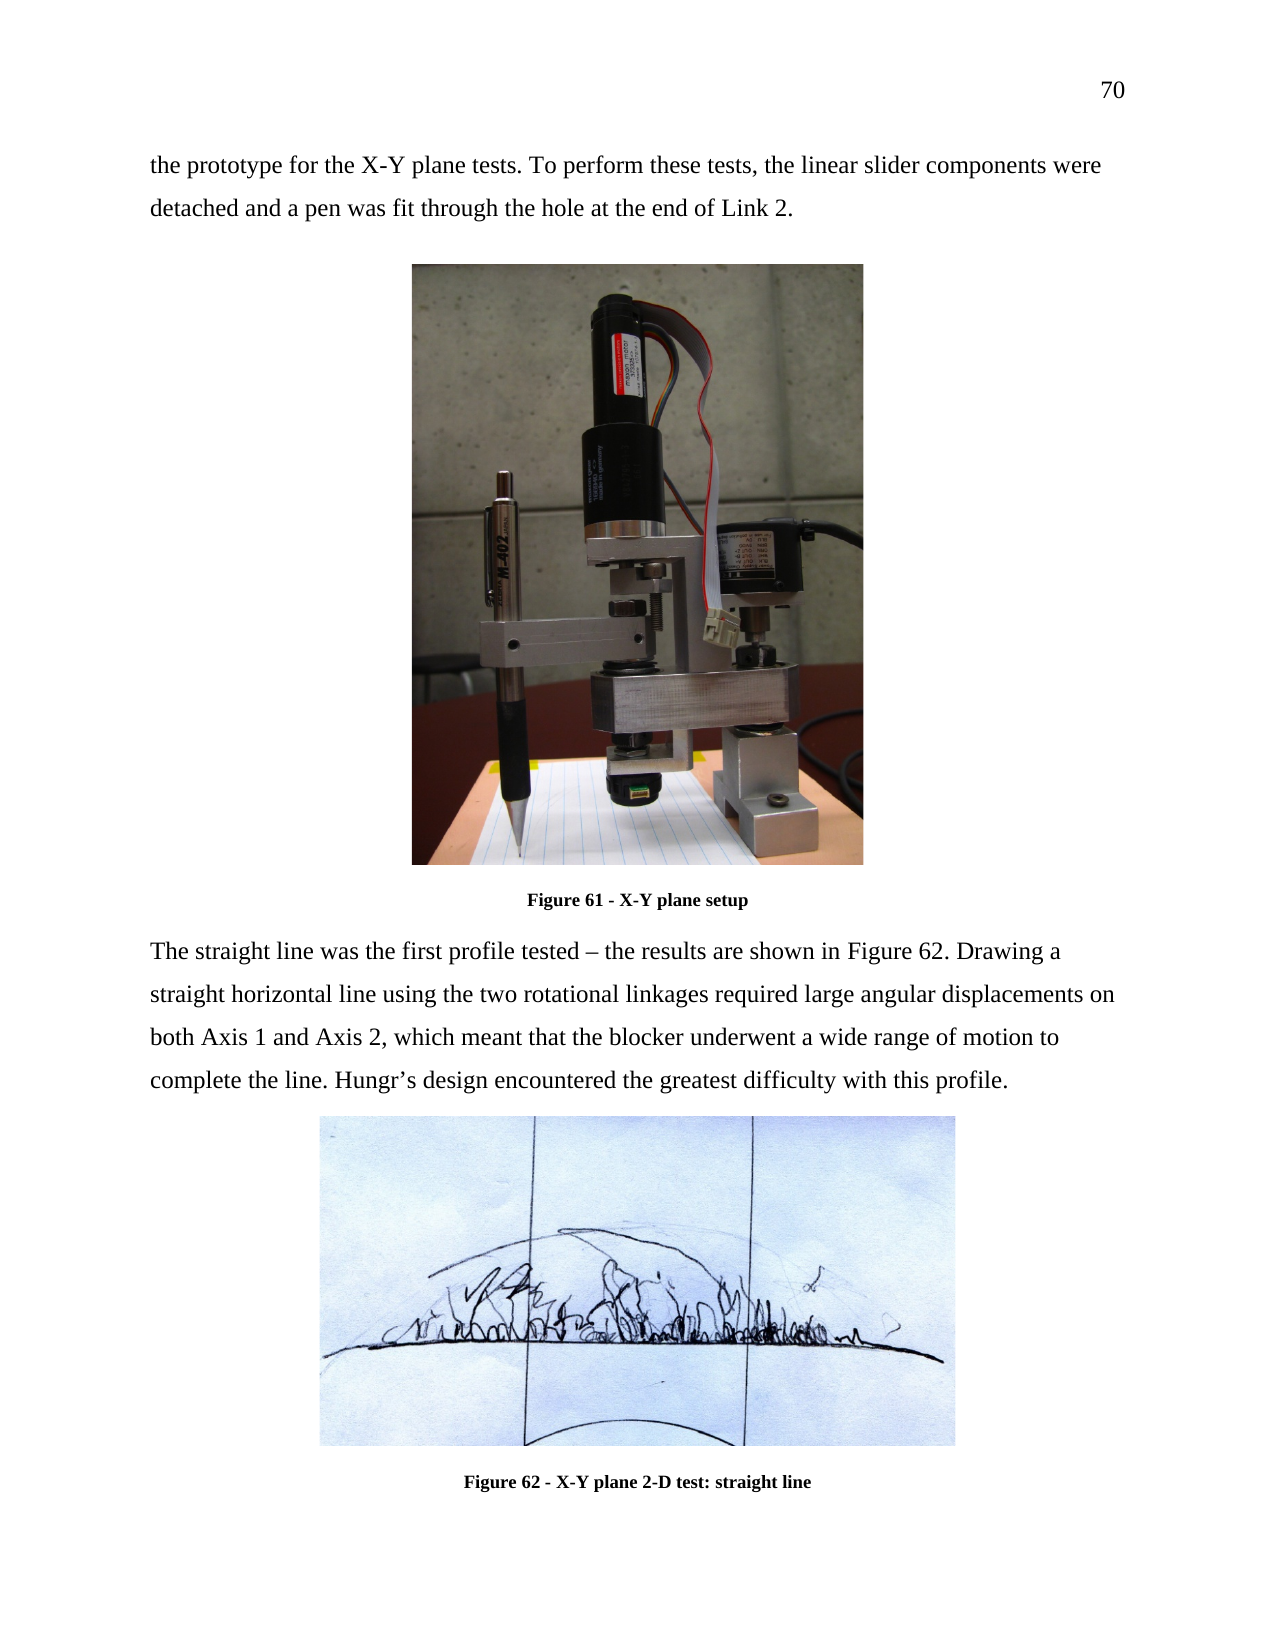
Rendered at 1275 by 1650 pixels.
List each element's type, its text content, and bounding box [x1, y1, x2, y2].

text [150, 150, 1125, 222]
picture [319, 1116, 956, 1446]
picture [411, 264, 864, 865]
text The straight line was the first profile tested – the results are shown in Figure 62. Drawing a straight horizontal line using the two rotational linkages required large angular displacements on both Axis 1 and Axis 2, which meant that the blocker underwent a wide range of motion to complete the line. Hungr’s design encountered the greatest difficulty with this profile. [150, 936, 1125, 1094]
